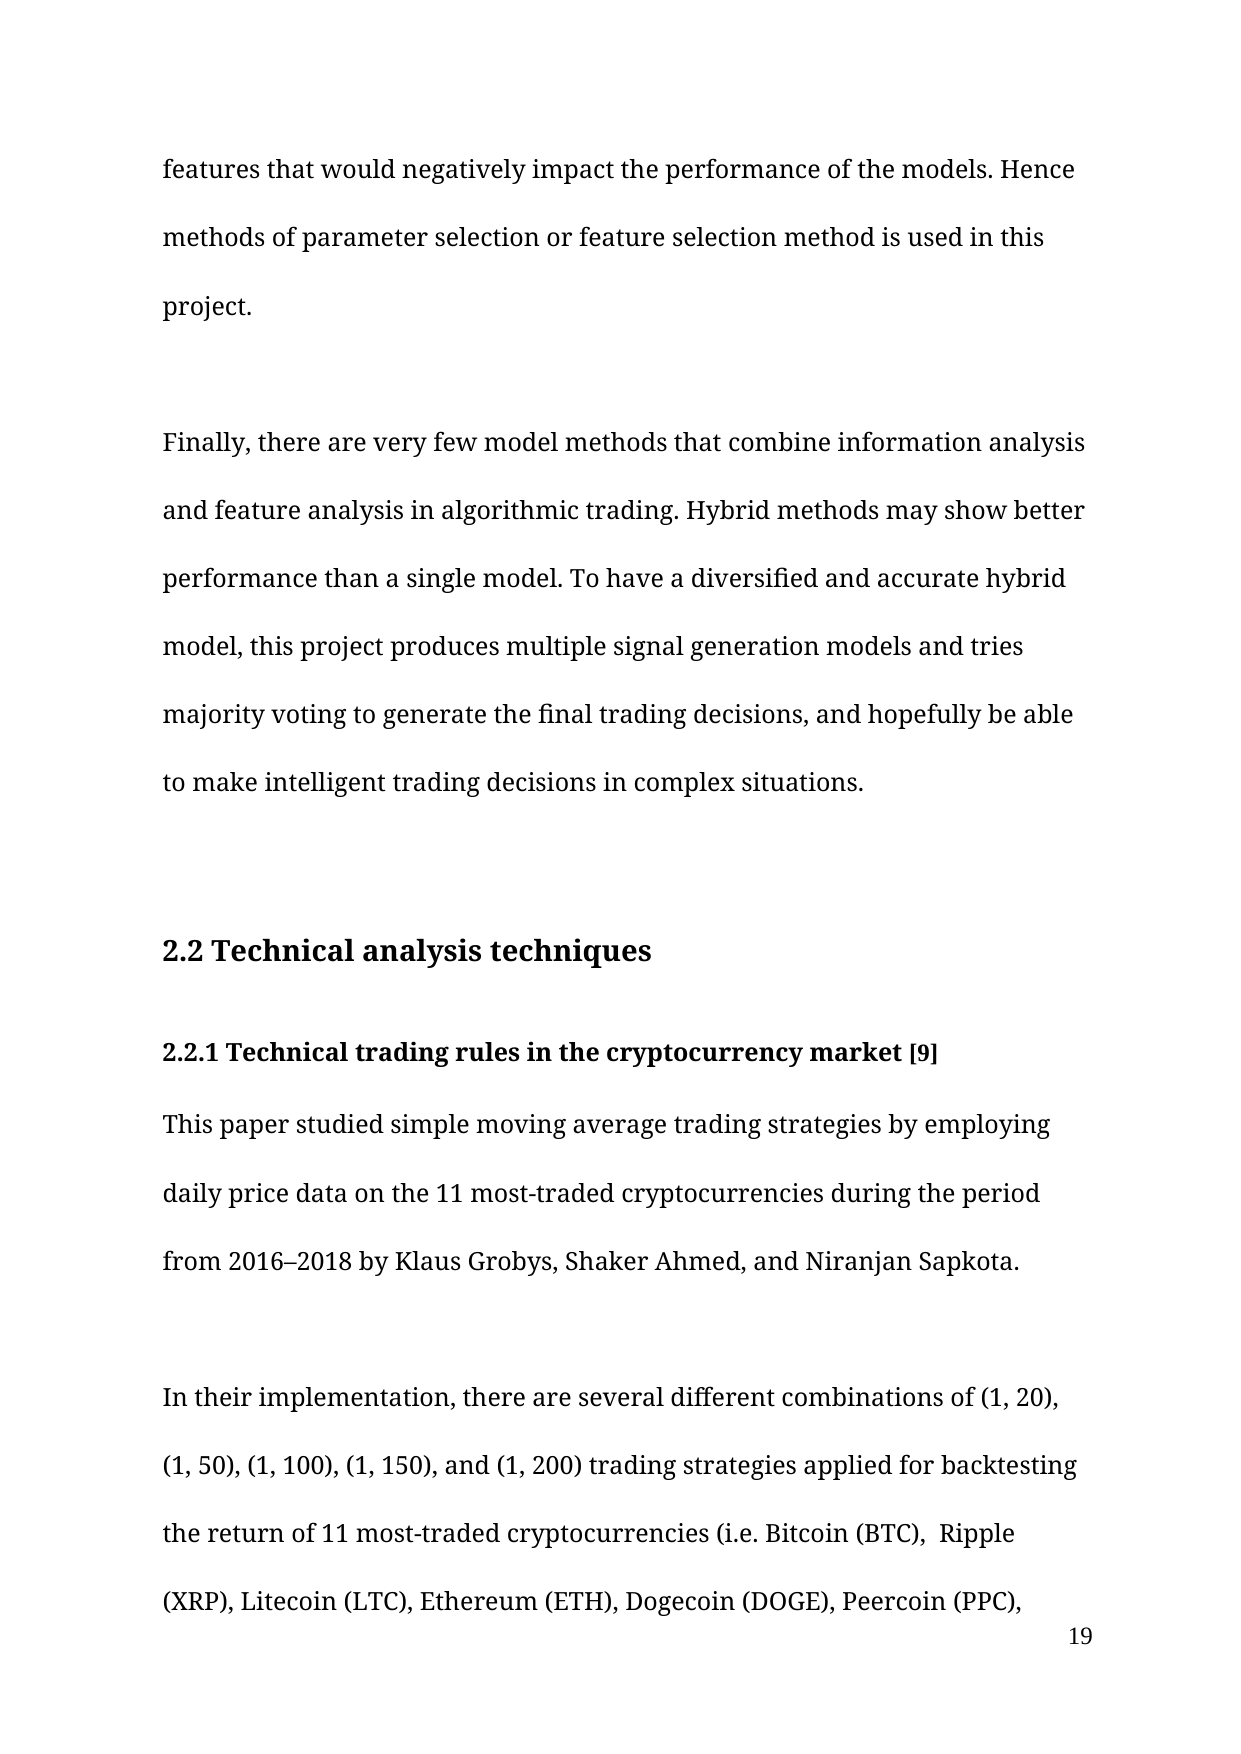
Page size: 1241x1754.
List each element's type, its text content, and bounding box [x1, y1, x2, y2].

subtitle 2.2.1 Technical trading rules in the cryptocurrency market [162, 1035, 1092, 1069]
text Finally, there are very few model methods that combine information analysis and feature analysis in algorithmic trading. Hybrid methods may show better performance than a single model. To have a diversified and accurate hybrid model, this project produces multiple signal generation models and tries majority voting to generate the final trading decisions, and hopefully be able to make intelligent trading decisions in complex situations. [162, 424, 1092, 799]
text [162, 152, 1092, 322]
text This paper studied simple moving average trading strategies by employing daily price data on the 11 most-traded cryptocurrencies during the period from 2016–2018 by Klaus Grobys, Shaker Ahmed, and Niranjan Sapkota. [162, 1107, 1092, 1277]
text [162, 1379, 1092, 1618]
subtitle 2.2 Technical analysis techniques [162, 930, 1092, 970]
